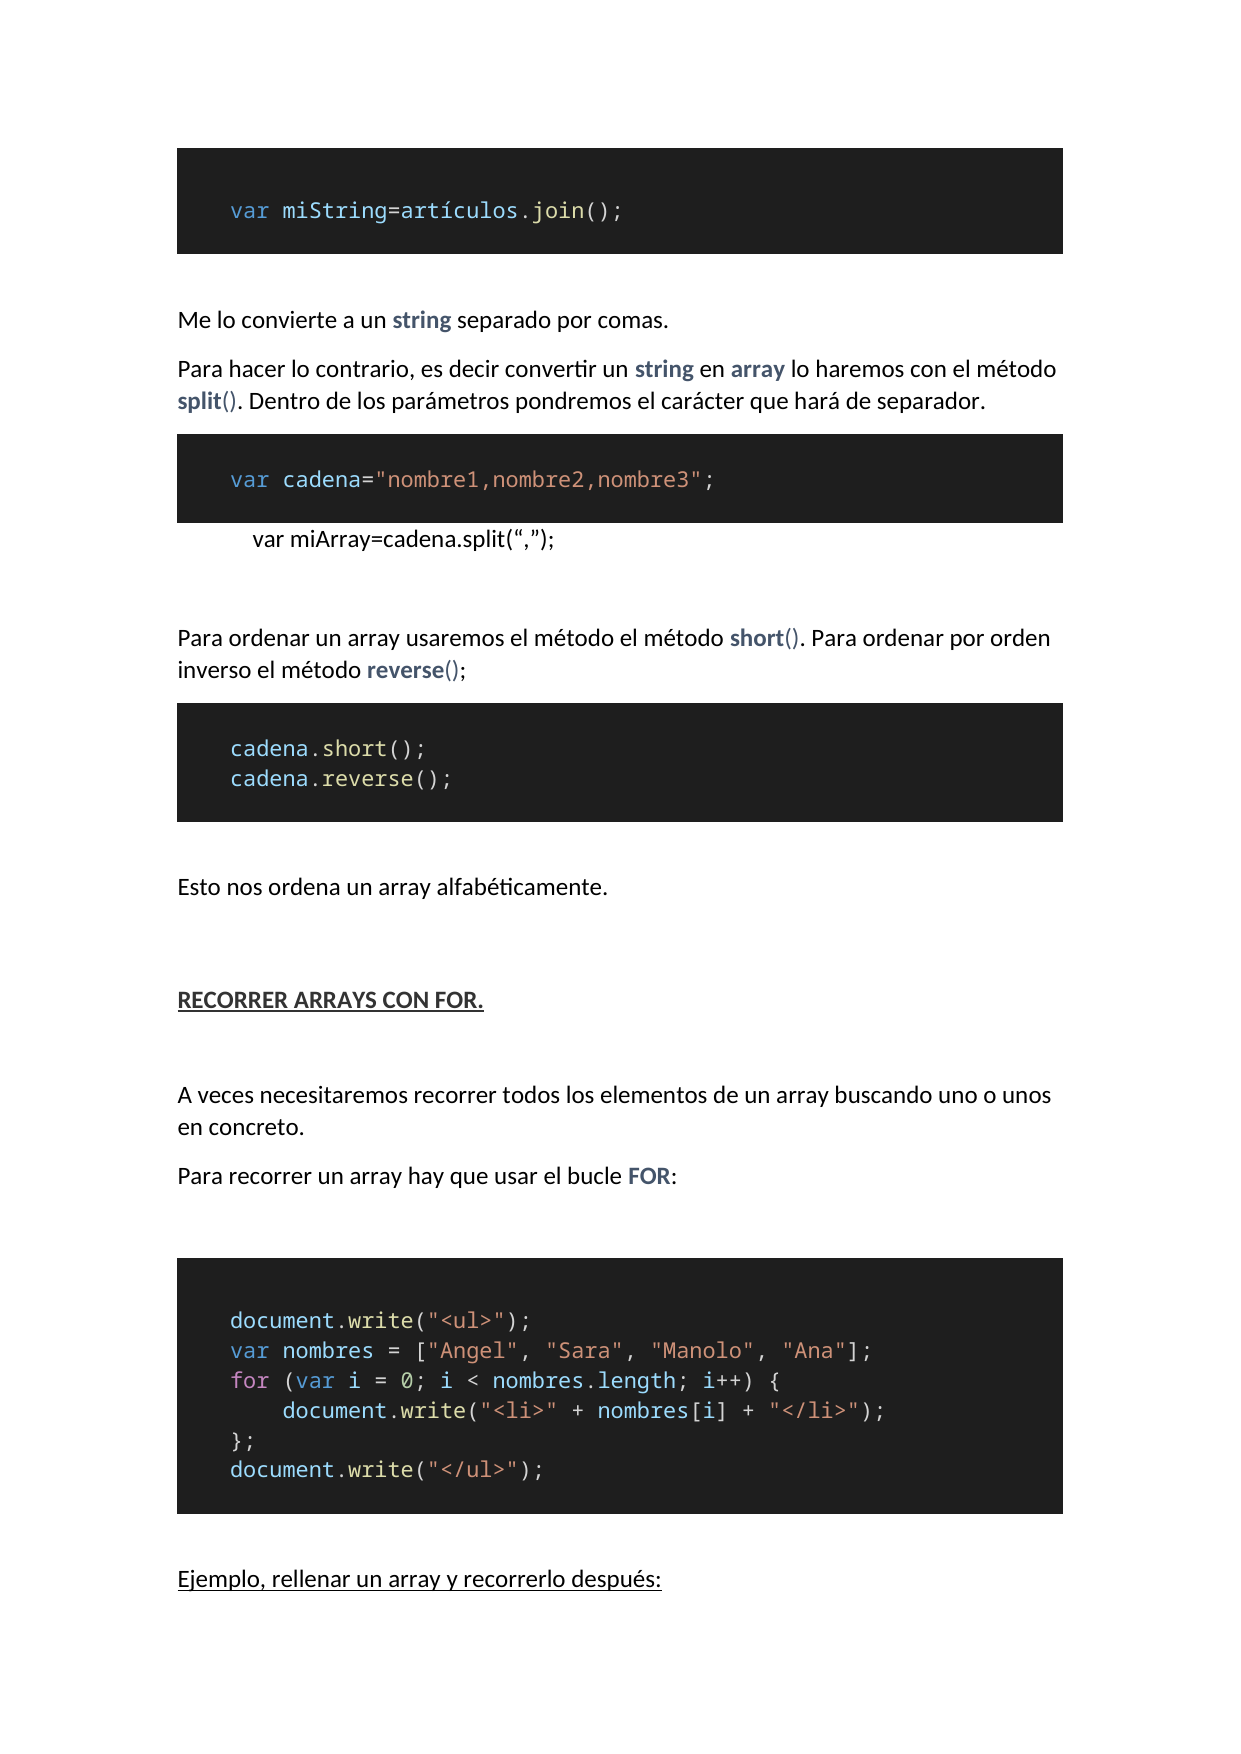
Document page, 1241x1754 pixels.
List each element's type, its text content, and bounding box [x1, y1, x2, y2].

subtitle RECORRER ARRAYS CON FOR. [177, 984, 1063, 1014]
text Para ordenar un array usaremos el método el método short(). Para ordenar por orden inverso el método reverse(); [177, 622, 1063, 685]
text Me lo convierte a un string separado por comas. [177, 304, 1063, 334]
text var miString=artículos.join(); [177, 195, 1063, 224]
text Para hacer lo contrario, es decir convertir un string en array lo haremos con el método split(). Dentro de los parámetros pondremos el carácter que hará de separador. [177, 353, 1063, 416]
text Esto nos ordena un array alfabéticamente. [177, 871, 1063, 902]
text A veces necesitaremos recorrer todos los elementos de un array buscando uno o unos en concreto. [177, 1079, 1063, 1142]
list var miArray=cadena.split(“,”); [252, 523, 1063, 554]
text cadena.reverse(); [177, 763, 1063, 793]
text document.write("<ul>"); [177, 1305, 1063, 1335]
text cadena.short(); [177, 733, 1063, 763]
text var cadena="nombre1,nombre2,nombre3"; [177, 464, 1063, 494]
text document.write("</ul>"); [177, 1454, 1063, 1484]
text Ejemplo, rellenar un array y recorrerlo después: [177, 1563, 1063, 1594]
text }; [177, 1424, 1063, 1454]
text var nombres = ["Angel", "Sara", "Manolo", "Ana"]; [177, 1335, 1063, 1365]
text document.write("<li>" + nombres[i] + "</li>"); [177, 1395, 1063, 1424]
text for (var i = 0; i < nombres.length; i++) { [177, 1365, 1063, 1395]
text Para recorrer un array hay que usar el bucle FOR: [177, 1160, 1063, 1191]
